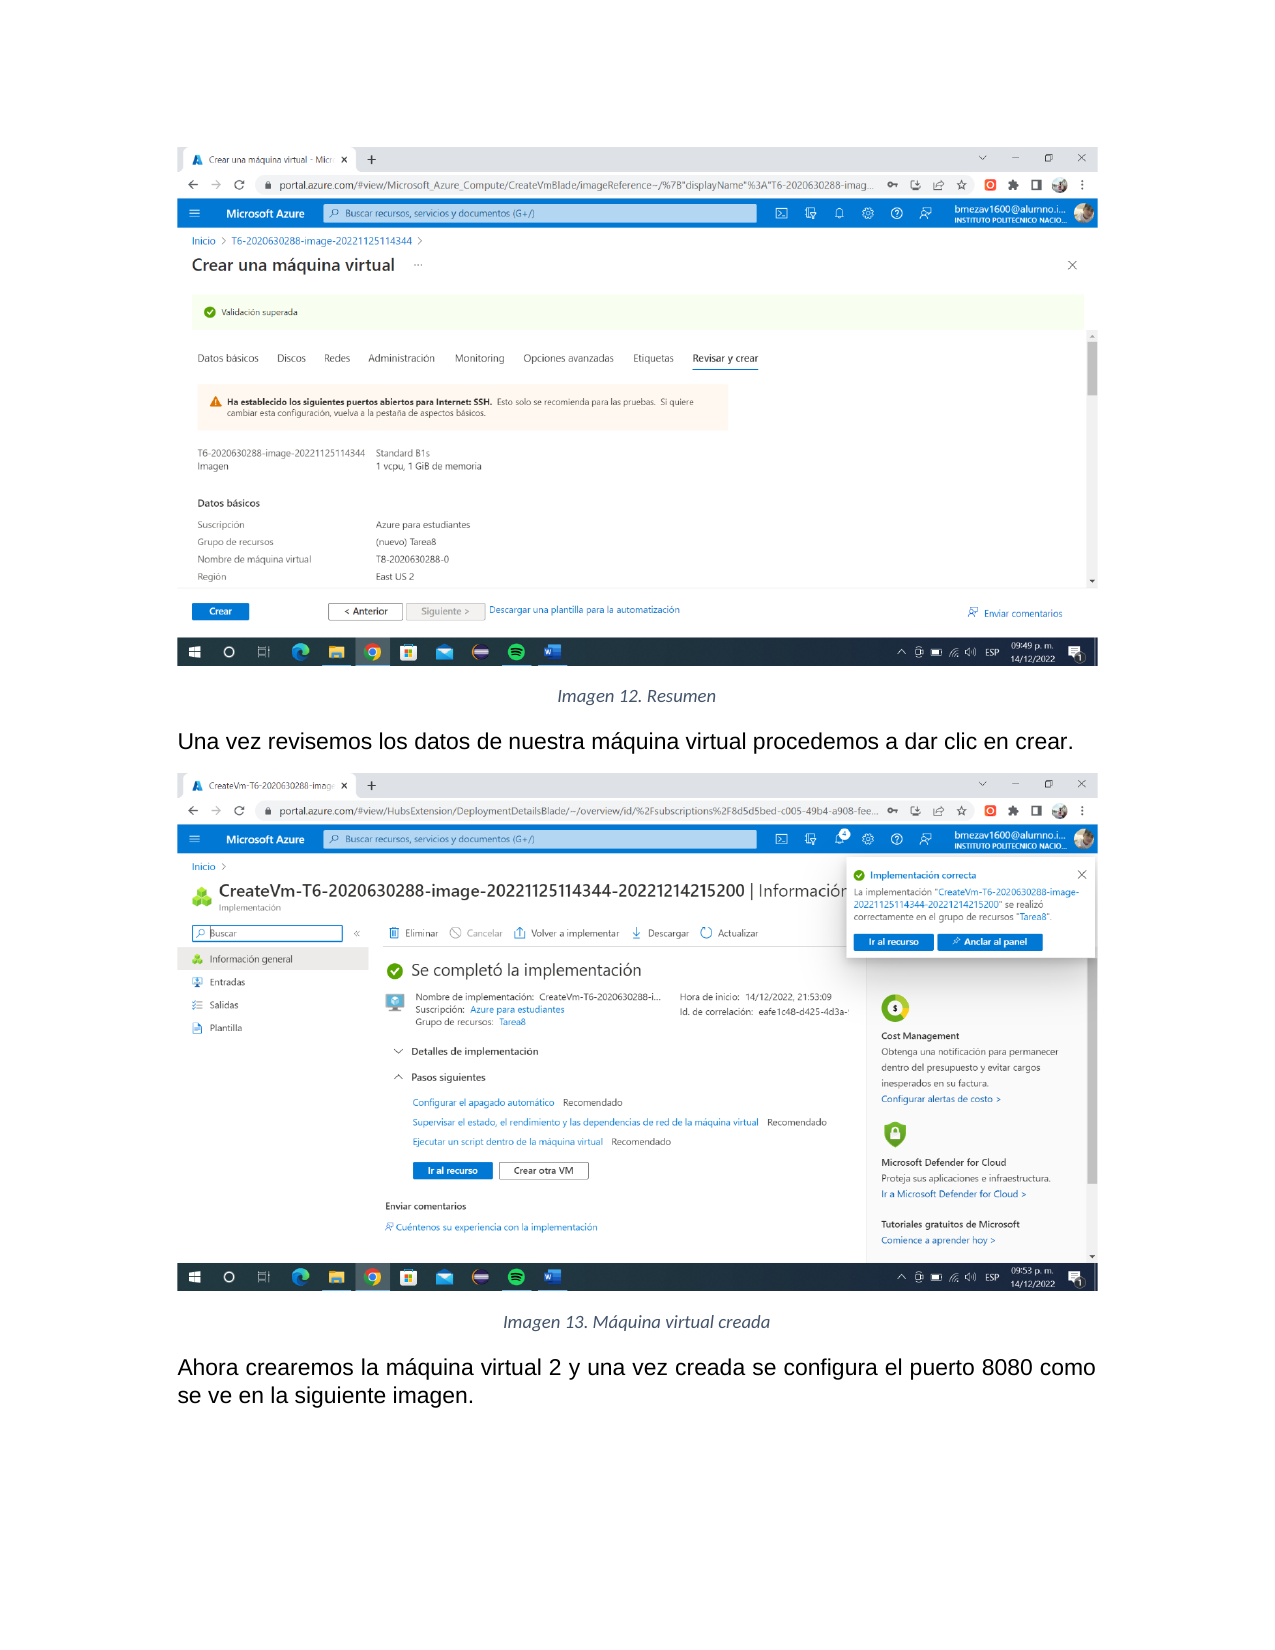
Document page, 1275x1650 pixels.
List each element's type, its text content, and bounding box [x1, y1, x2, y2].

picture [177, 773, 1098, 1291]
picture [177, 147, 1098, 666]
text Una vez revisemos los datos de nuestra máquina virtual procedemos a dar clic en crear. [177, 728, 1098, 754]
text Ahora crearemos la máquina virtual 2 y una vez creada se configura el puerto 8080 como se ve en la siguiente imagen. [177, 1353, 1098, 1408]
